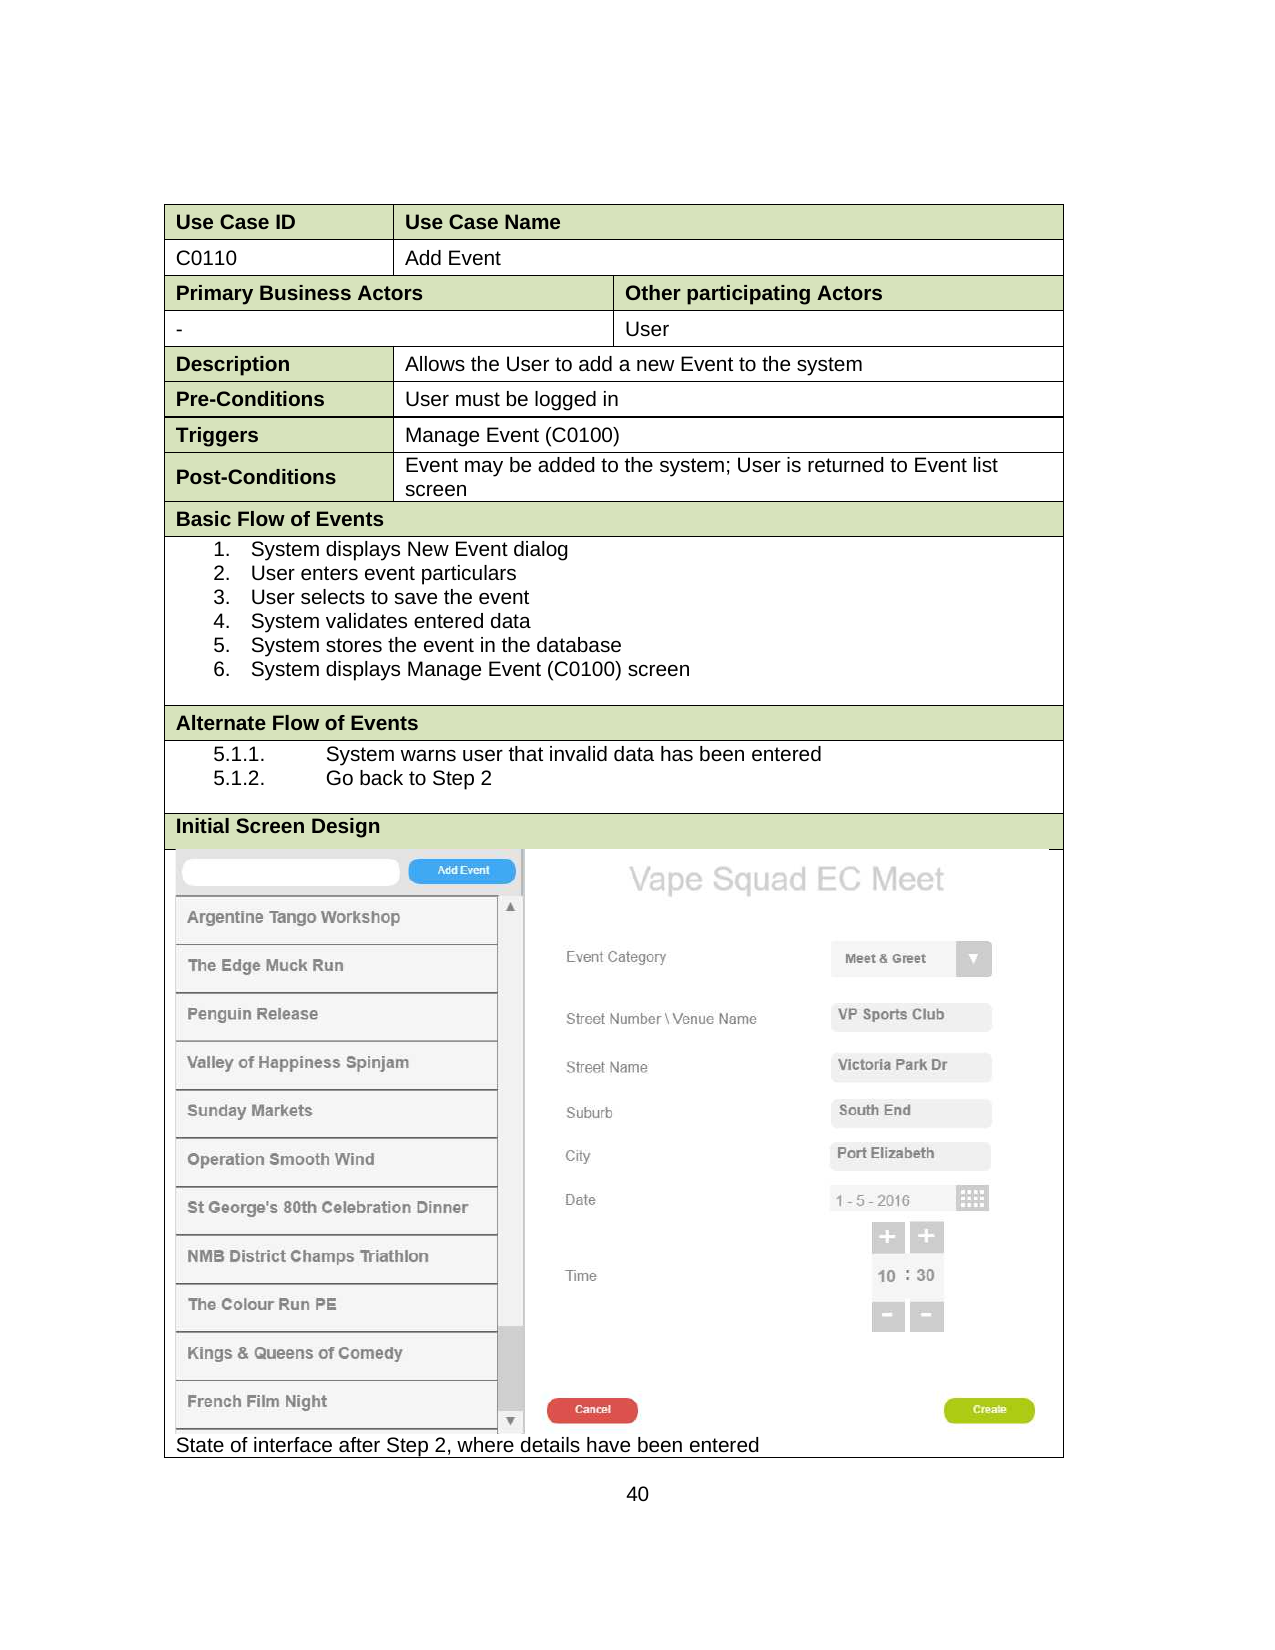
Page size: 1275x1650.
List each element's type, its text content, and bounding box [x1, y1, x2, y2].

table_cell System displays New Event dialog User enters event particulars User selects to save the event System validates entered data System stores the event in the database System displays Manage Event (C0100) screen [165, 537, 1063, 705]
table_cell C0110 [165, 240, 393, 275]
table_cell Basic Flow of Events [165, 502, 1063, 536]
table_cell Other participating Actors [614, 276, 1063, 310]
table_cell Primary Business Actors [165, 276, 613, 310]
table_cell Pre-Conditions [165, 382, 393, 416]
table_header Use Case Name [394, 205, 1063, 239]
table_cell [165, 850, 1063, 1457]
table_cell Initial Screen Design [165, 814, 1063, 849]
table_cell System warns user that invalid data has been entered Go back to Step 2 [165, 741, 1063, 813]
table_cell - [165, 311, 613, 346]
table_cell Alternate Flow of Events [165, 706, 1063, 740]
table_cell Allows the User to add a new Event to the system [394, 347, 1063, 381]
table_cell Event may be added to the system; User is returned to Event list screen [394, 453, 1063, 501]
table_cell Add Event [394, 240, 1063, 275]
table_cell User [614, 311, 1063, 346]
picture [175, 849, 1049, 1434]
table_cell Triggers [165, 418, 393, 452]
table_cell Description [165, 347, 393, 381]
table_cell Manage Event (C0100) [394, 418, 1063, 452]
table_cell Post-Conditions [165, 453, 393, 501]
table_cell User must be logged in [394, 382, 1063, 416]
table_header Use Case ID [165, 205, 393, 239]
